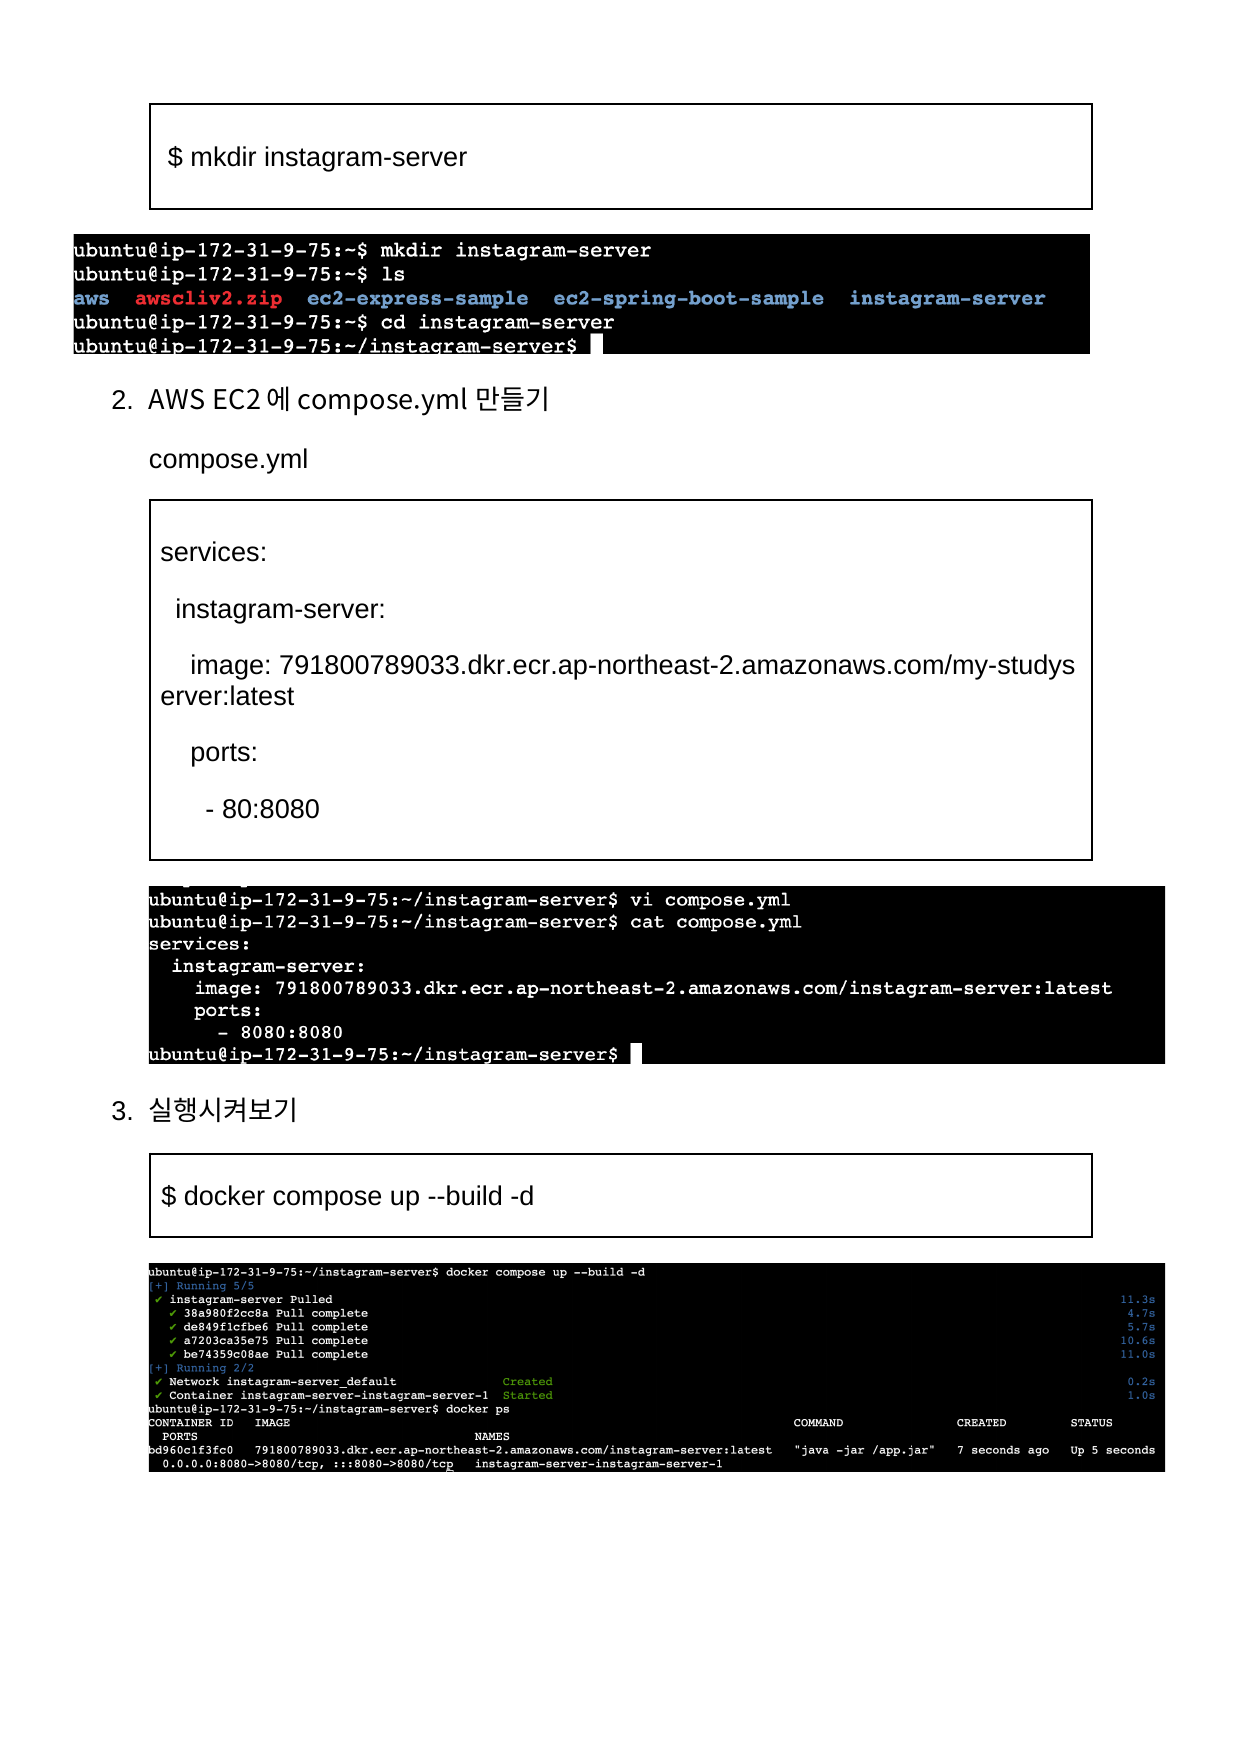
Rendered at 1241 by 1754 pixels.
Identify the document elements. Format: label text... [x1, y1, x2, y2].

picture [148, 886, 1166, 1064]
picture [73, 234, 1090, 354]
text compose.yml [149, 443, 1090, 474]
table_header $ mkdir instagram-server [151, 105, 1091, 207]
picture [148, 1263, 1166, 1472]
list 실행시켜보기 [111, 1088, 1090, 1128]
list AWS EC2에 compose.yml 만들기 [111, 378, 1090, 418]
table_header $ docker compose up --build -d [151, 1155, 1091, 1236]
table_header services: instagram-server: image: 791800789033.dkr.ecr.ap-northeast-2.amazonaws.com/my-studyserver:latest ports: - 80:8080 [151, 501, 1091, 859]
